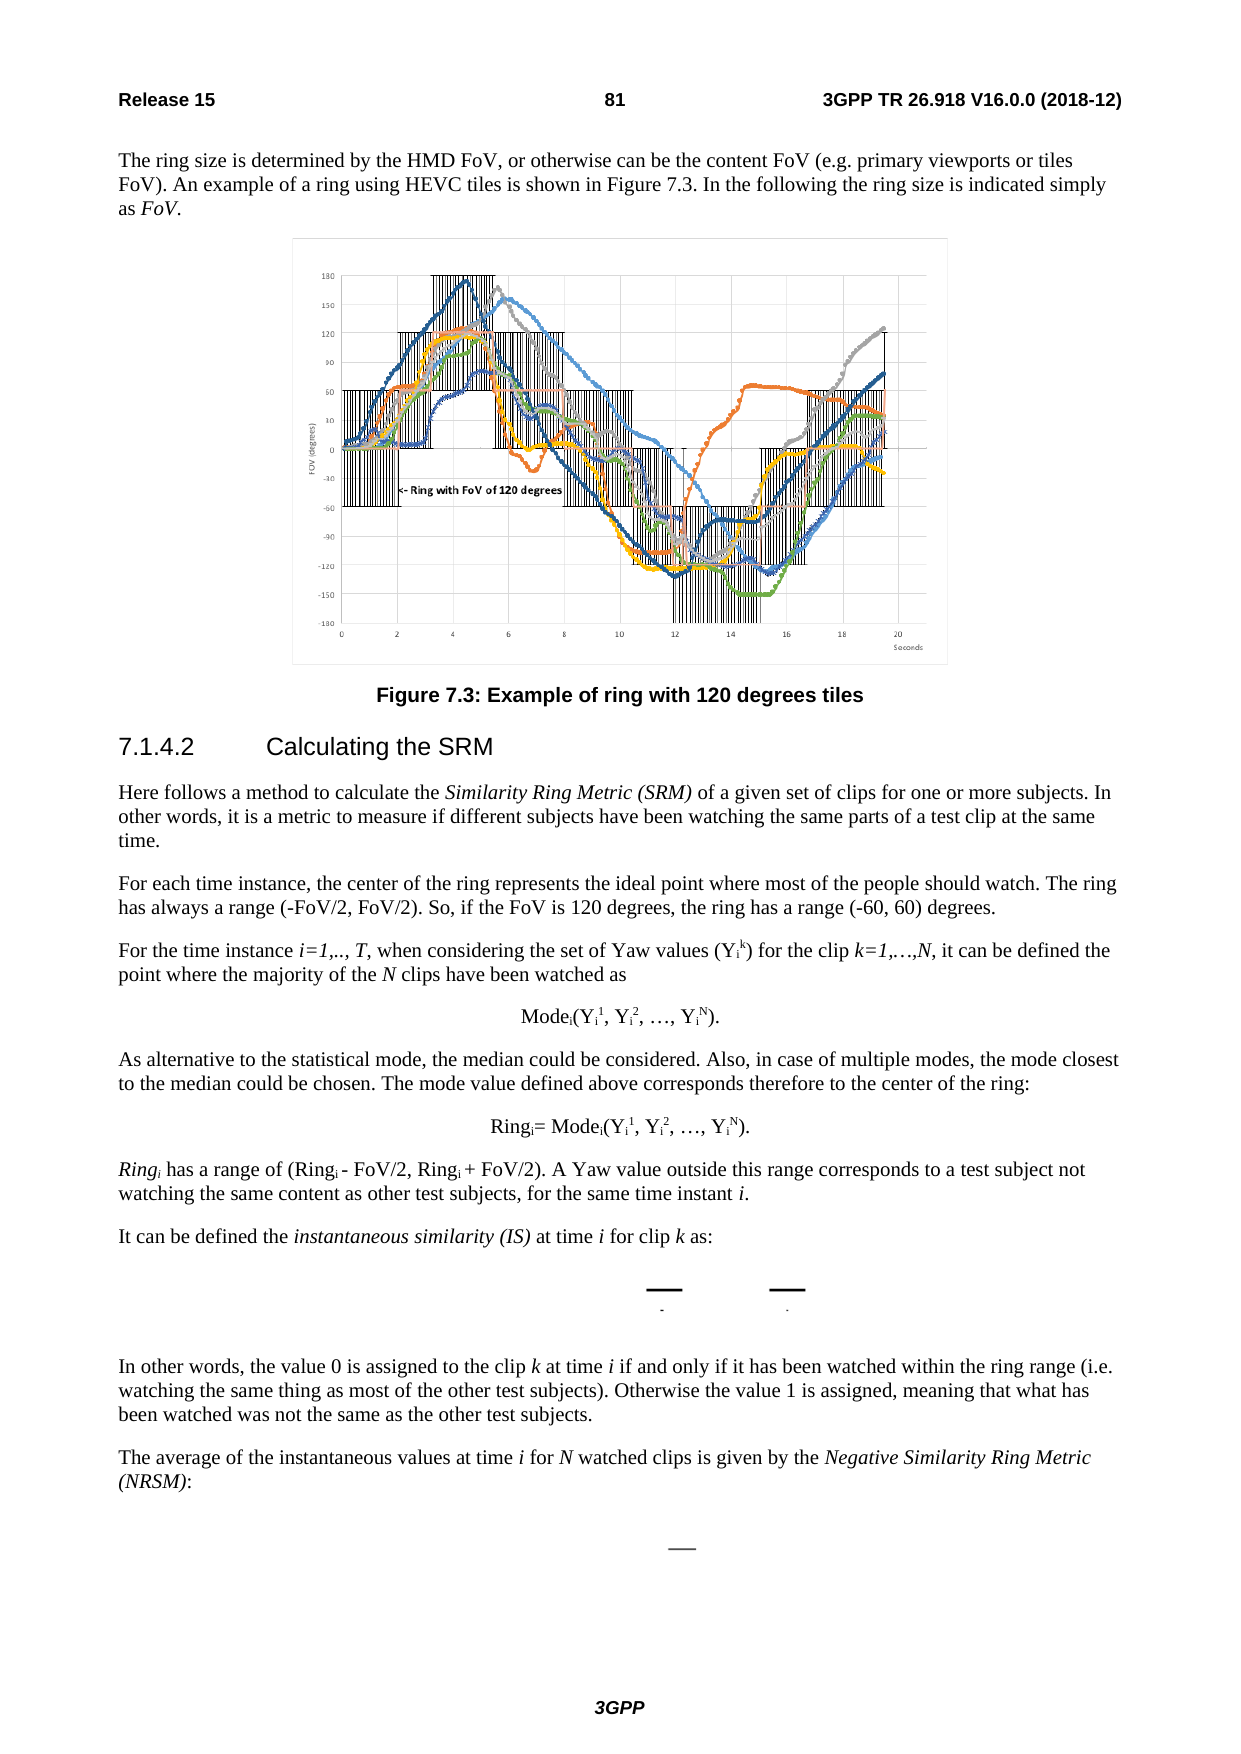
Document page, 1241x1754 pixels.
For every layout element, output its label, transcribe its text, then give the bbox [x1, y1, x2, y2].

text In other words, the value 0 is assigned to the clip k at time i if and only if it has been watched within the ring range (i.e. watching the same thing as most of the other test subjects). Otherwise the value 1 is assigned, meaning that what has been watched was not the same as the other test subjects. [118, 1354, 1122, 1426]
text For the time instance i=1,.., T, when considering the set of Yaw values (Yik) for the clip k=1,…,N, it can be defined the point where the majority of the N clips have been watched as [118, 938, 1122, 986]
text Ringi has a range of (Ringi - FoV/2, Ringi + FoV/2). A Yaw value outside this range corresponds to a test subject not watching the same content as other test subjects, for the same time instant i. [118, 1157, 1122, 1205]
picture [544, 1512, 697, 1583]
picture [292, 238, 948, 665]
text The average of the instantaneous values at time i for N watched clips is given by the Negative Similarity Ring Metric (NRSM): [118, 1445, 1122, 1493]
text Ringi= Modei(Yi1, Yi2, …, YiN). [118, 1114, 1122, 1138]
text For each time instance, the center of the ring represents the ideal point where most of the people should watch. The ring has always a range (-FoV/2, FoV/2). So, if the FoV is 120 degrees, the ring has a range (-60, 60) degrees. [118, 871, 1122, 919]
text Here follows a method to calculate the Similarity Ring Metric (SRM) of a given set of clips for one or more subjects. In other words, it is a metric to measure if different subjects have been watching the same parts of a test clip at the same time. [118, 780, 1122, 852]
text Modei(Yi1, Yi2, …, YiN). [118, 1004, 1122, 1028]
text It can be defined the instantaneous similarity (IS) at time i for clip k as: [118, 1224, 1122, 1248]
text As alternative to the statistical mode, the median could be considered. Also, in case of multiple modes, the mode closest to the median could be chosen. The mode value defined above corresponds therefore to the center of the ring: [118, 1047, 1122, 1095]
picture [418, 1266, 823, 1336]
text Figure 7.3: Example of ring with 120 degrees tiles [118, 683, 1122, 707]
subtitle 7.1.4.2 Calculating the SRM [118, 732, 1122, 761]
text The ring size is determined by the HMD FoV, or otherwise can be the content FoV (e.g. primary viewports or tiles FoV). An example of a ring using HEVC tiles is shown in Figure 7.3. In the following the ring size is indicated simply as FoV. [118, 147, 1122, 220]
